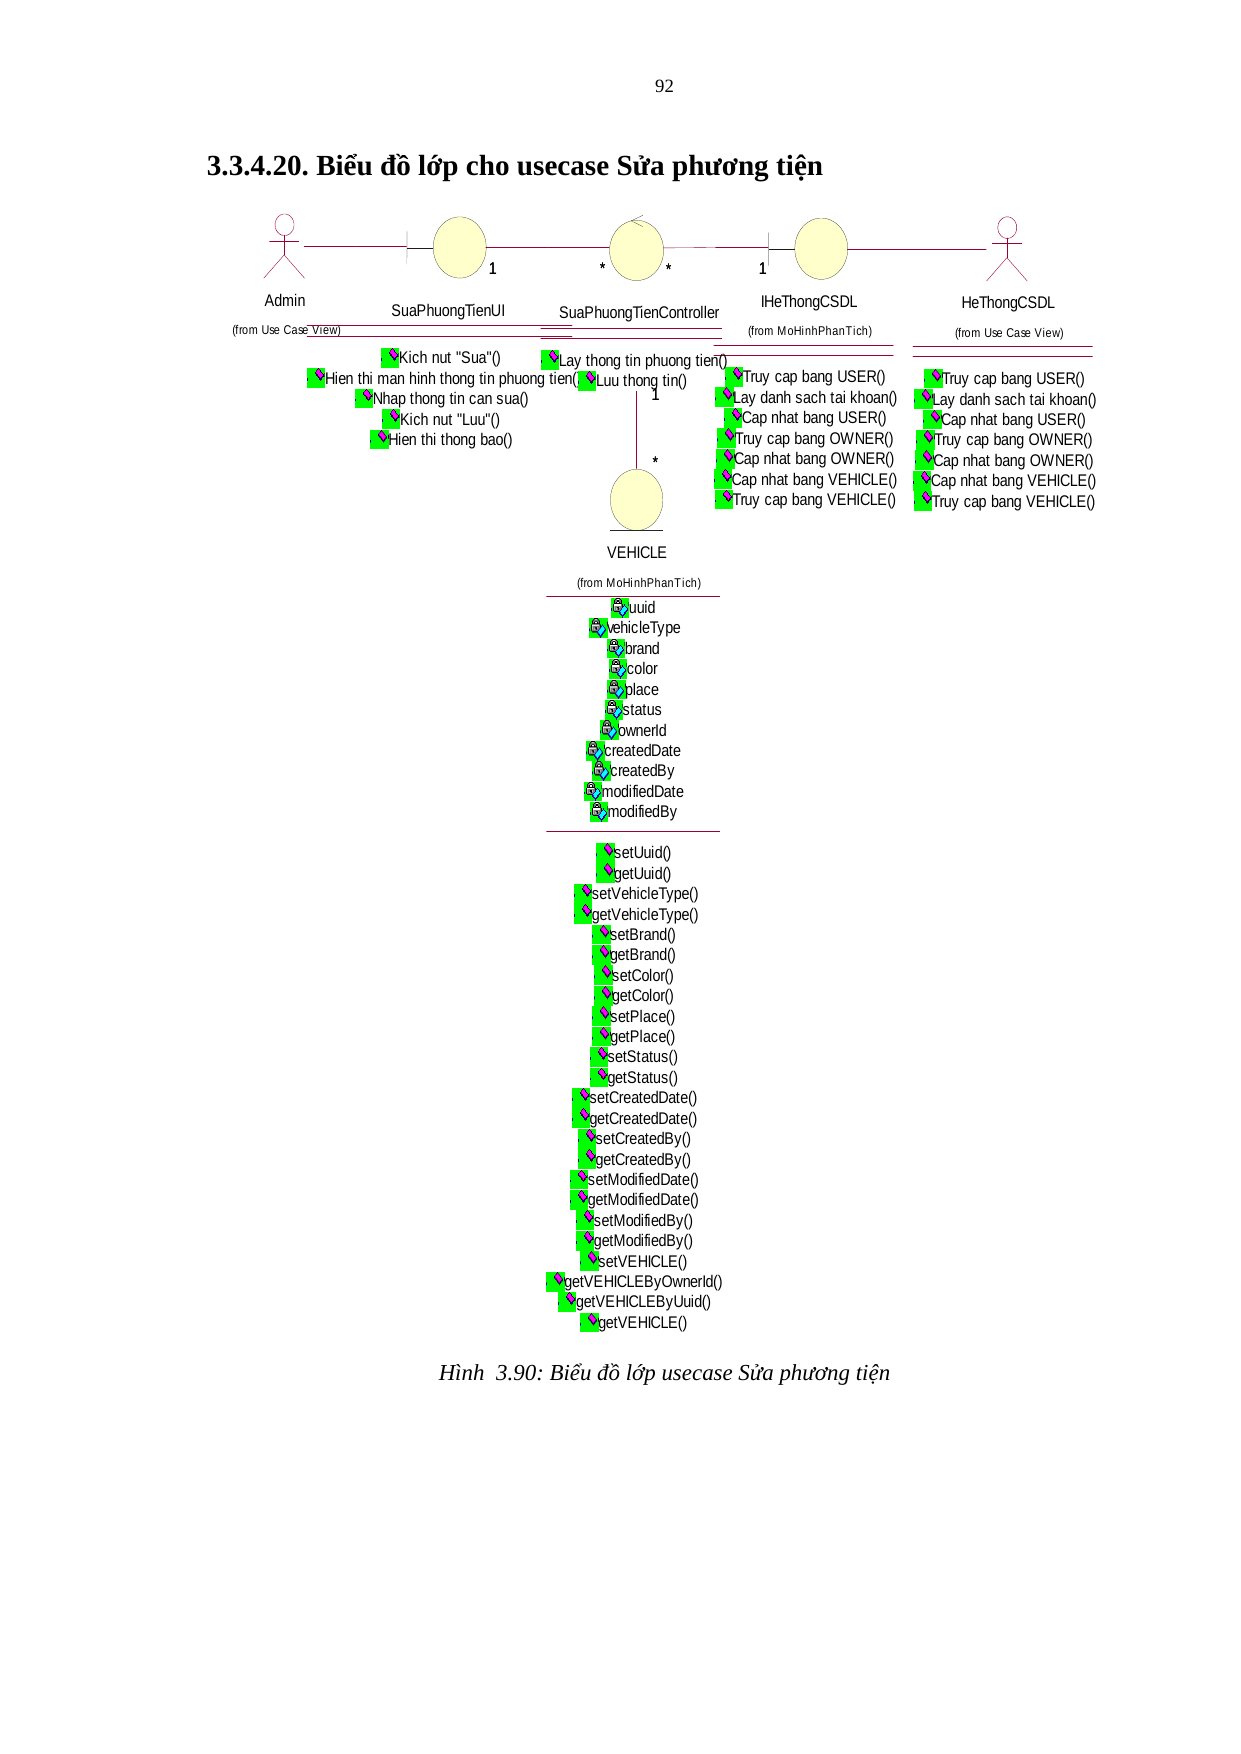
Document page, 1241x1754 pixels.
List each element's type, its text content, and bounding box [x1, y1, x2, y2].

text Hình 3.87: Biểu đồ lớp usecase Sửa phương tiện [207, 1359, 1122, 1385]
subtitle 3.3.4.20. Biểu đồ lớp cho usecase Sửa phương tiện [207, 148, 1122, 181]
